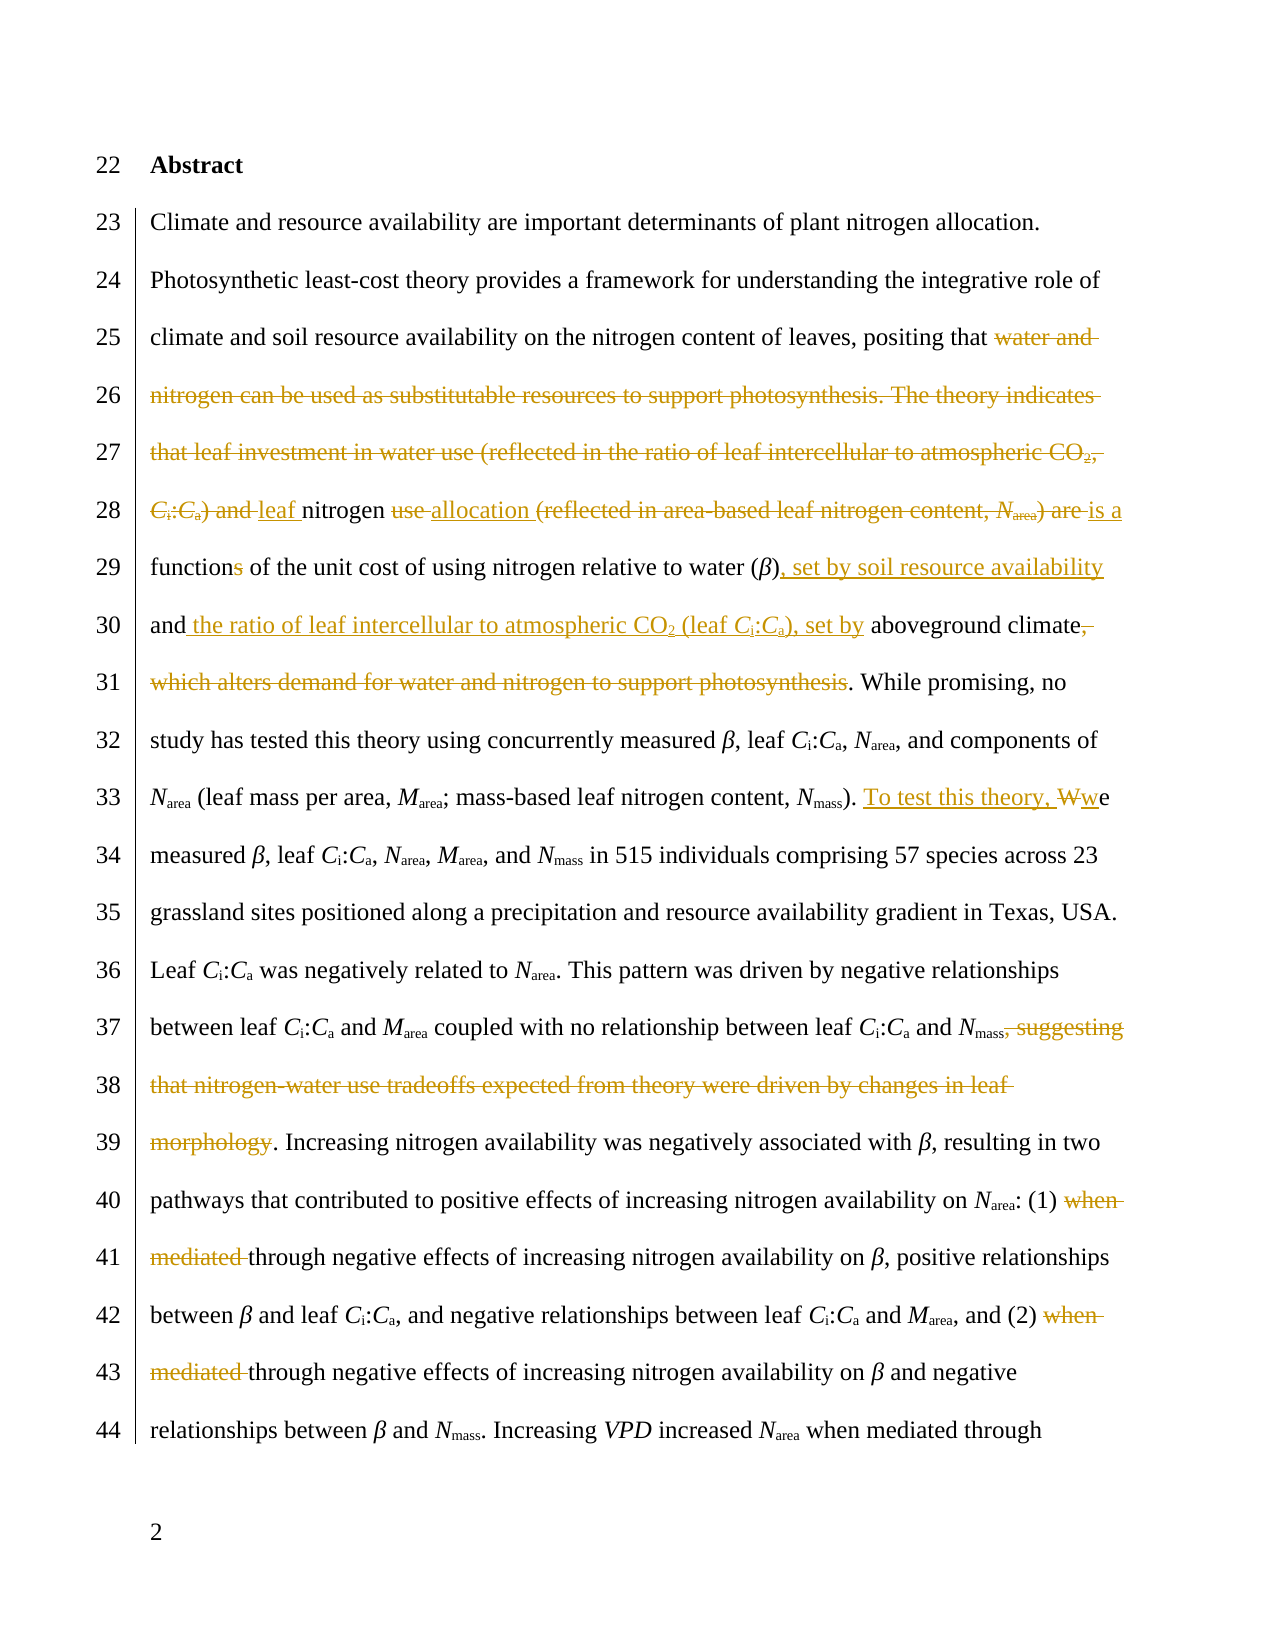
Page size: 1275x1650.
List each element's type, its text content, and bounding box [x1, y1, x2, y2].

text Abstract [150, 150, 1125, 179]
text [150, 207, 1125, 1444]
